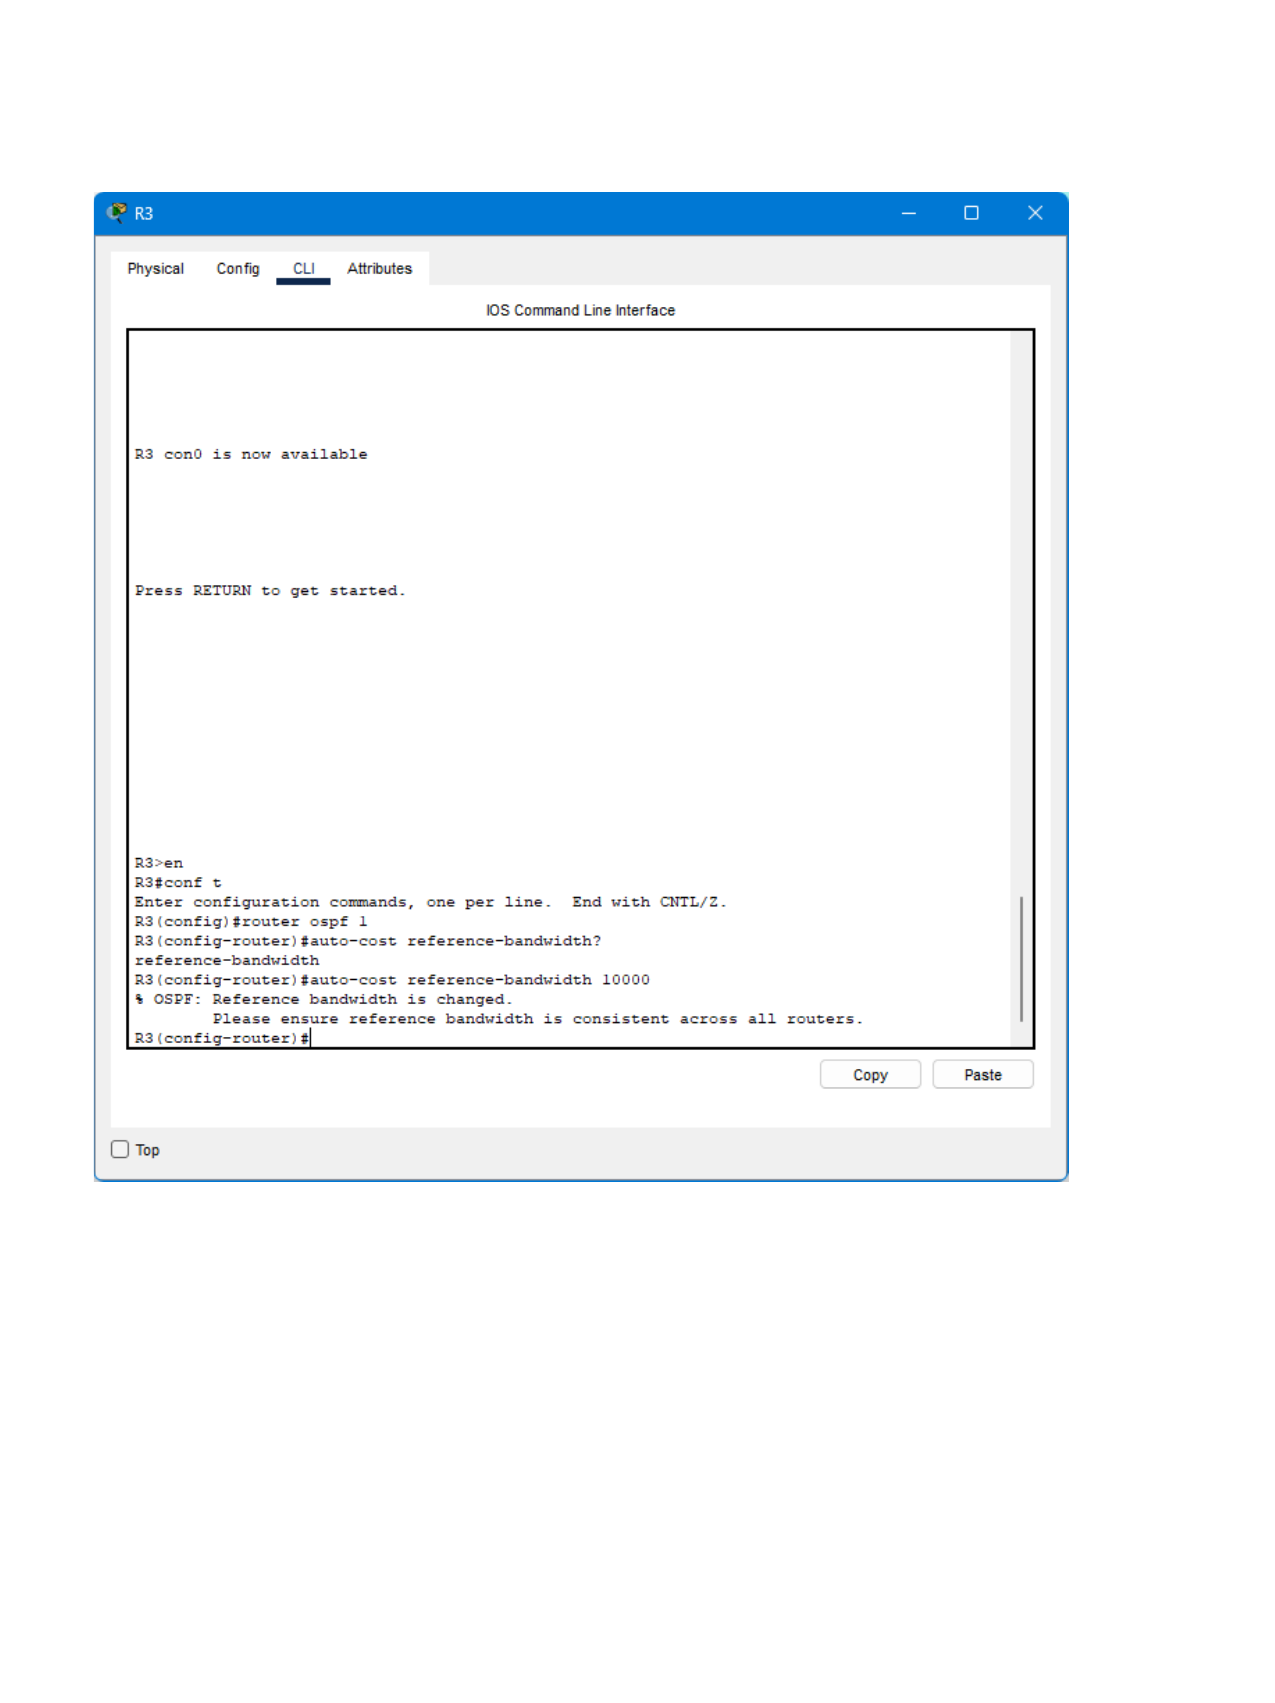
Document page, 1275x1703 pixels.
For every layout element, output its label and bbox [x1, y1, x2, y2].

picture [93, 192, 1069, 1182]
